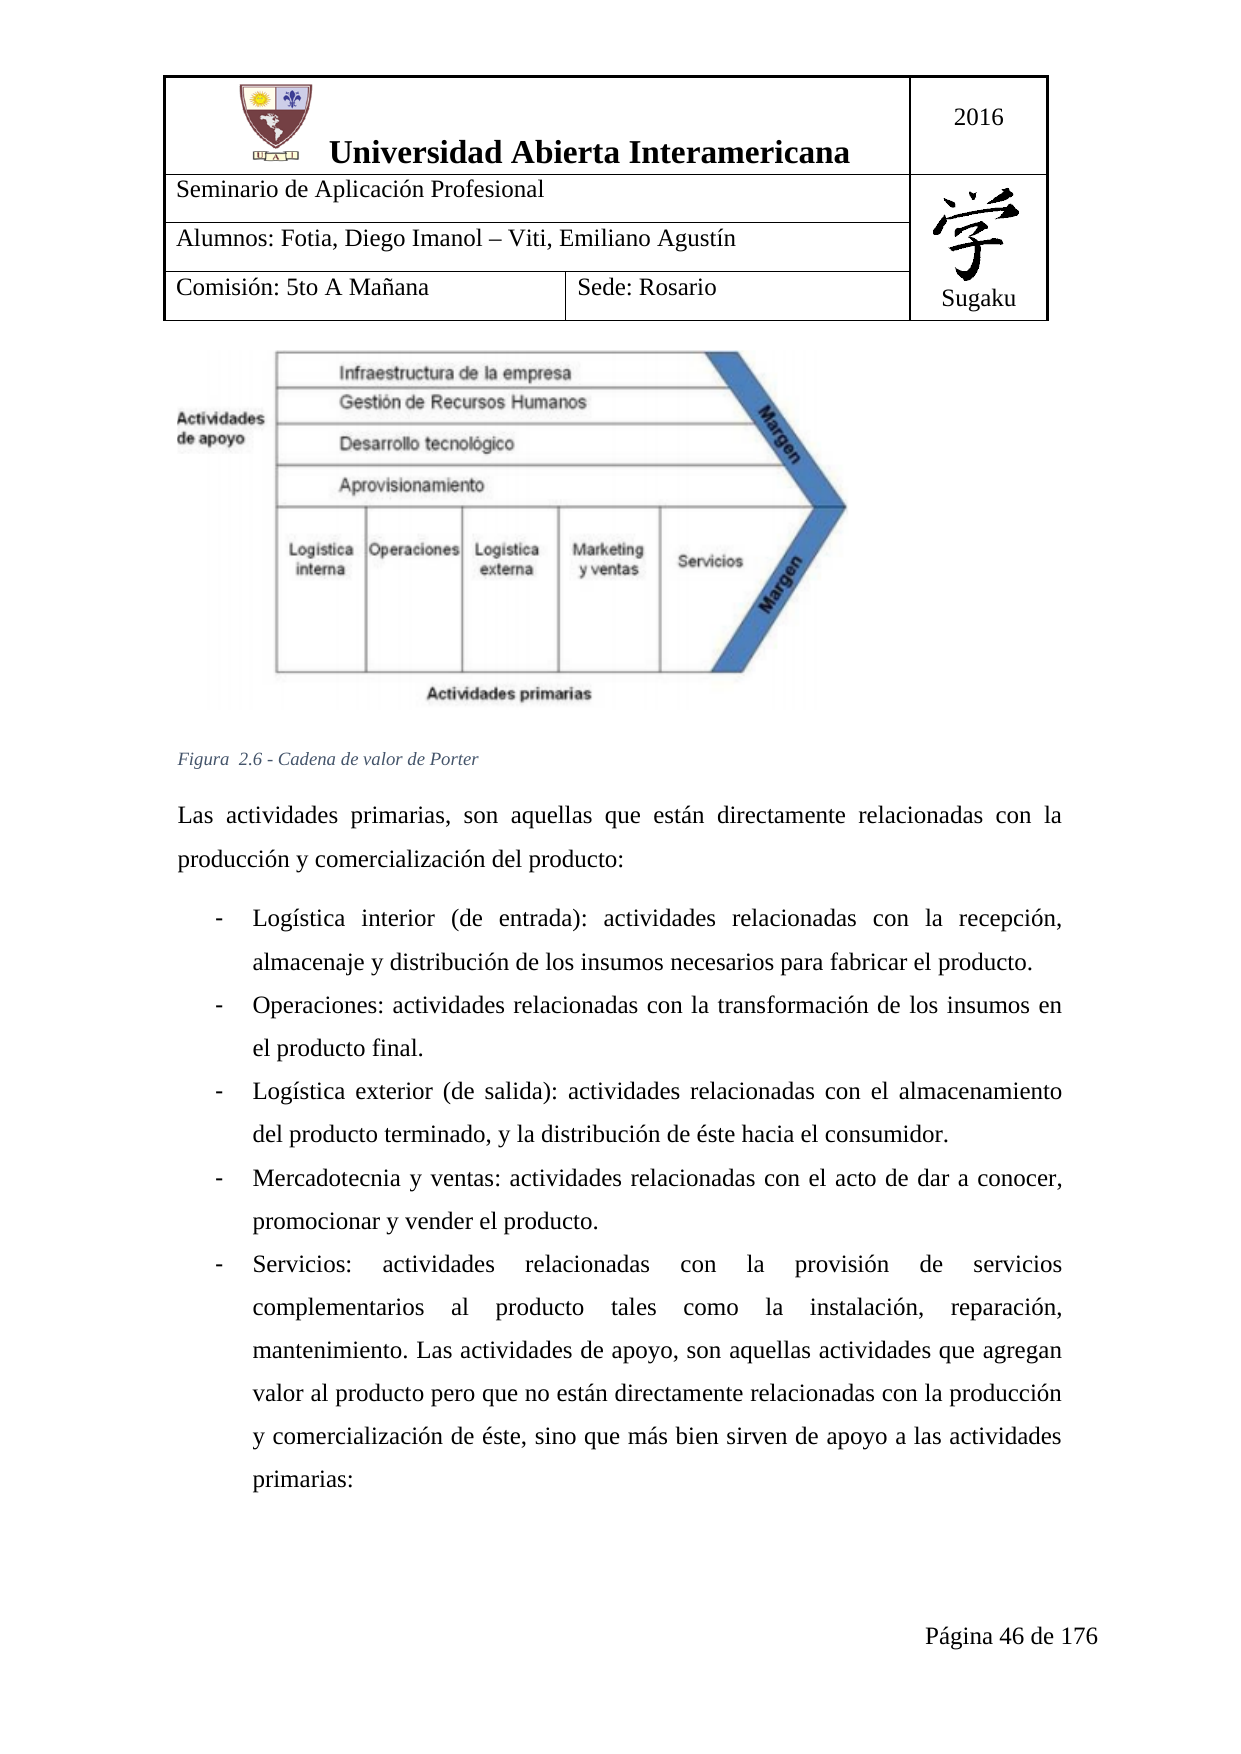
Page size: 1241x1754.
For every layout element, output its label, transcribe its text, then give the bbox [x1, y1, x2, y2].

picture [223, 78, 329, 164]
picture [177, 335, 856, 717]
list Mercadotecnia y ventas: actividades relacionadas con el acto de dar a conocer, promocionar y vender el producto. [215, 1162, 1063, 1234]
text Figura 2.6 - Cadena de valor de Porter [177, 747, 1063, 769]
list Servicios: actividades relacionadas con la provisión de servicios complementarios al producto tales como la instalación, reparación, mantenimiento. Las actividades de apoyo, son aquellas actividades que agregan valor al producto pero que no están directamente relacionadas con la producción y comercialización de éste, sino que más bien sirven de apoyo a las actividades primarias: [215, 1249, 1063, 1493]
list Operaciones: actividades relacionadas con la transformación de los insumos en el producto final. [215, 990, 1063, 1062]
picture [927, 181, 1030, 284]
text Las actividades primarias, son aquellas que están directamente relacionadas con la producción y comercialización del producto: [177, 801, 1063, 872]
list Logística exterior (de salida): actividades relacionadas con el almacenamiento del producto terminado, y la distribución de éste hacia el consumidor. [215, 1076, 1063, 1148]
list Logística interior (de entrada): actividades relacionadas con la recepción, almacenaje y distribución de los insumos necesarios para fabricar el producto. [215, 903, 1063, 975]
